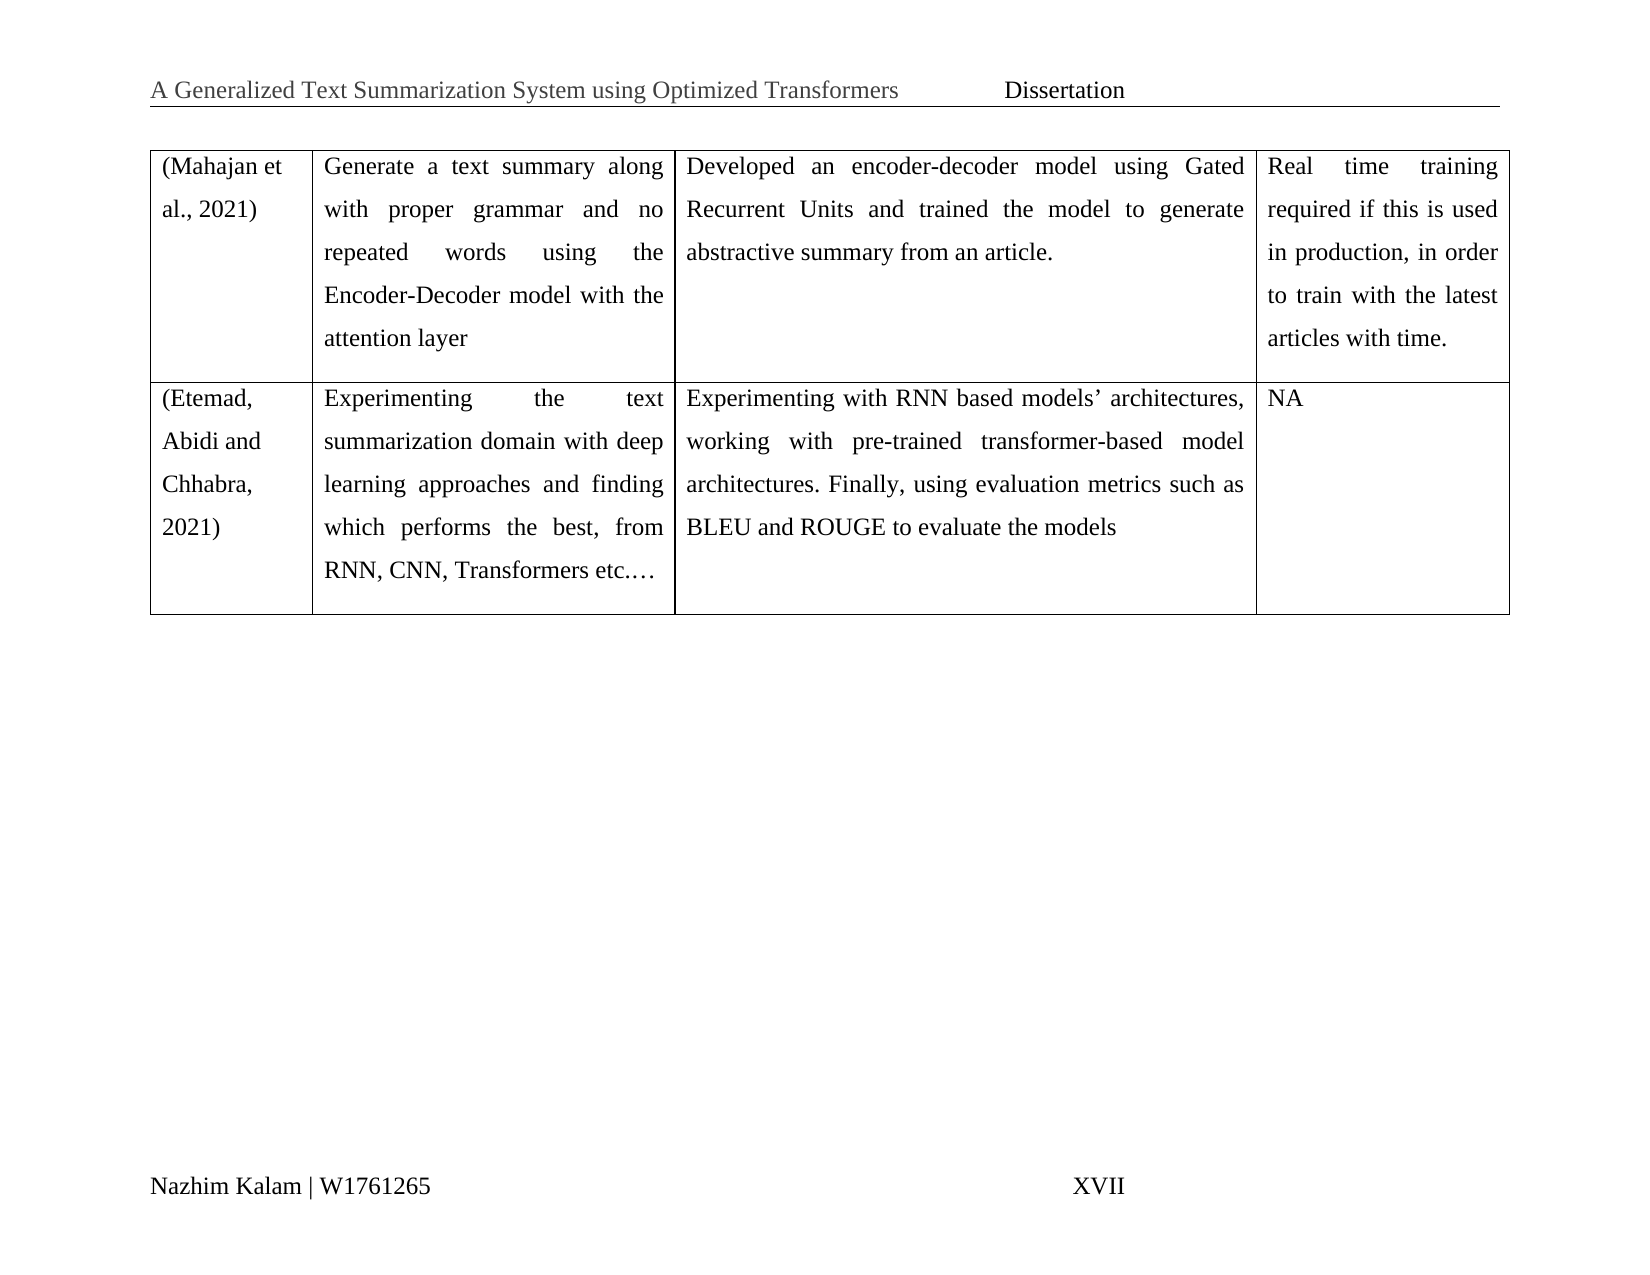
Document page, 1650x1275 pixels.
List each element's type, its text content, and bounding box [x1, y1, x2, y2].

table_cell Generate a text summary along with proper grammar and no repeated words using the Encoder-Decoder model with the attention layer [313, 151, 674, 382]
table_cell Developed an encoder-decoder model using Gated Recurrent Units and trained the model to generate abstractive summary from an article. [676, 151, 1256, 382]
table_cell Real time training required if this is used in production, in order to train with the latest articles with time. [1257, 151, 1509, 382]
table_cell Experimenting with RNN based models’ architectures, working with pre-trained transformer-based model architectures. Finally, using evaluation metrics such as BLEU and ROUGE to evaluate the models [676, 383, 1256, 614]
table_cell NA [1257, 383, 1509, 614]
table_cell (Mahajan et al., 2021) [151, 151, 312, 382]
table_cell (Etemad, Abidi and Chhabra, 2021) [151, 383, 312, 614]
table_cell Experimenting the text summarization domain with deep learning approaches and finding which performs the best, from RNN, CNN, Transformers etc.… [313, 383, 674, 614]
